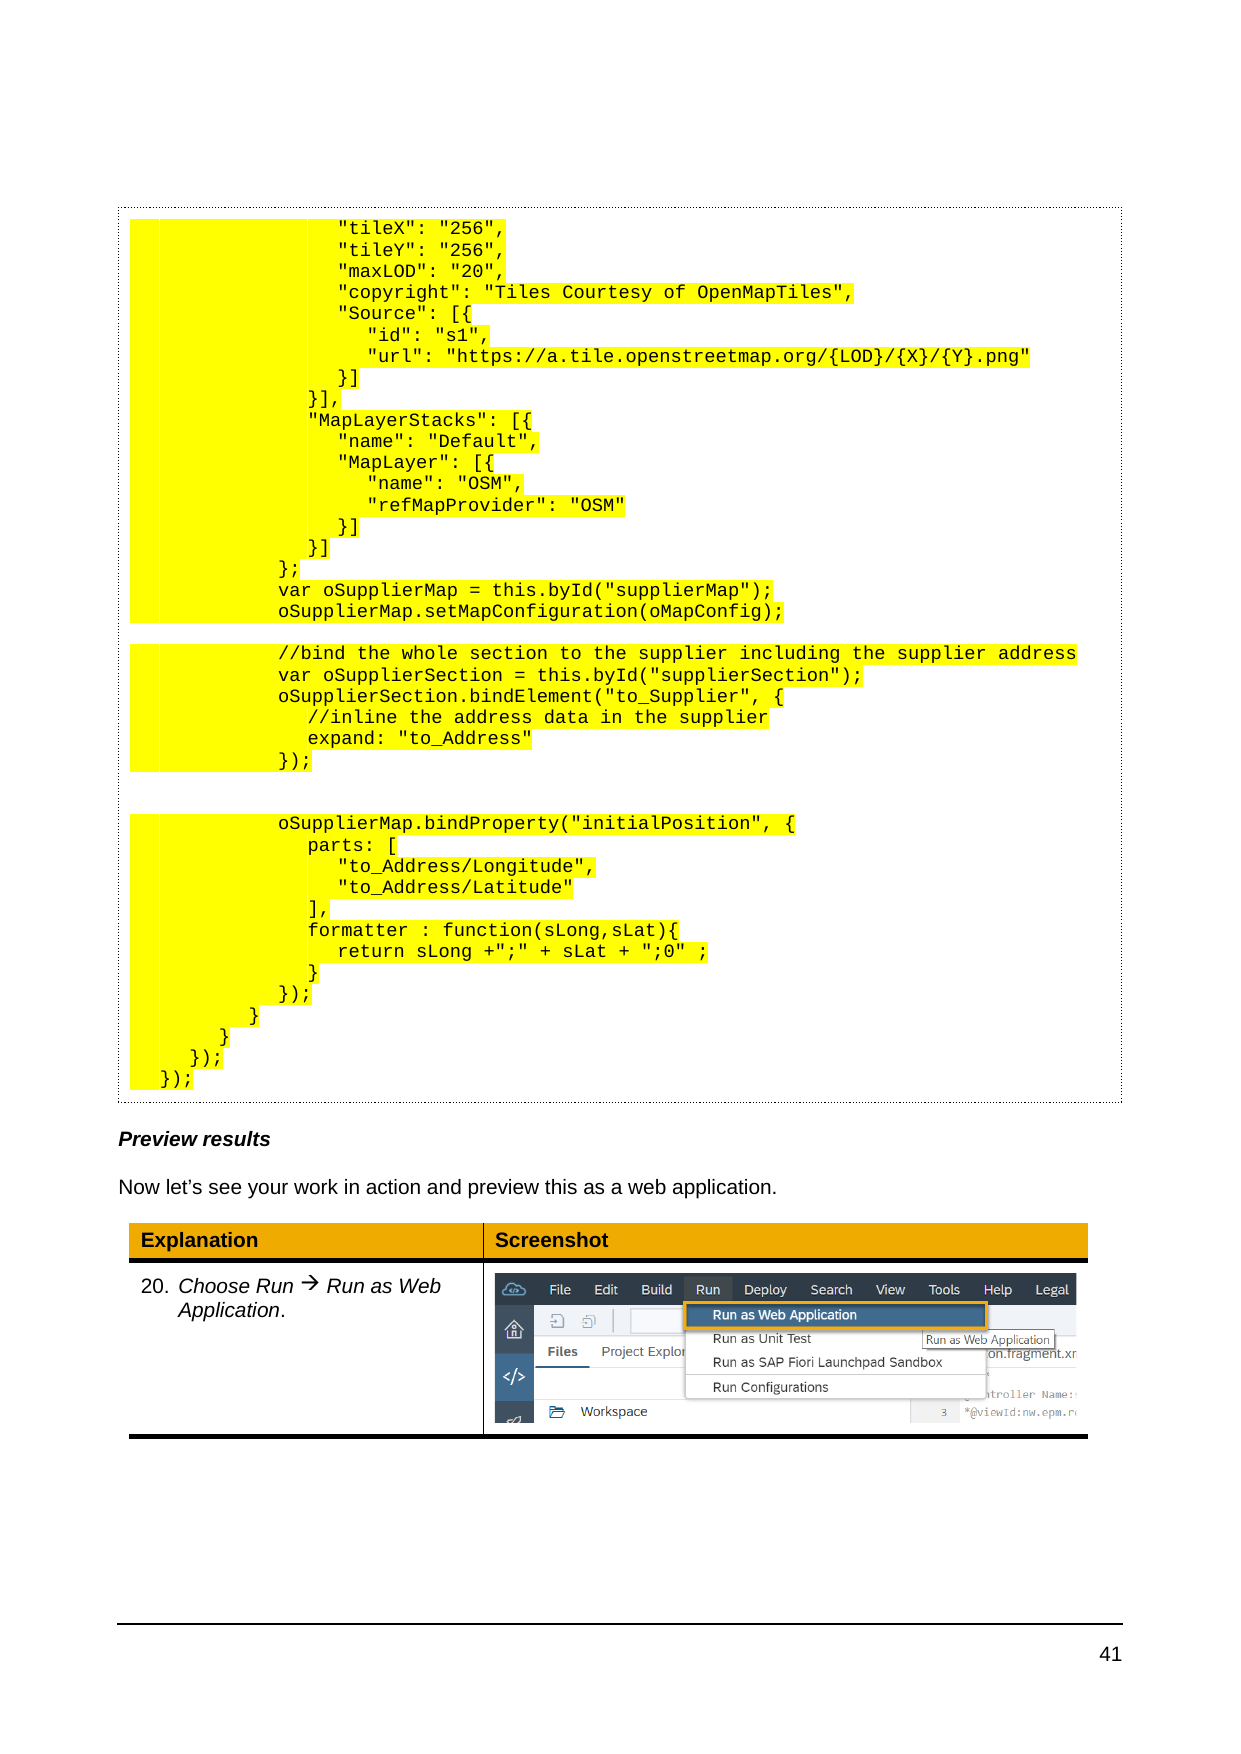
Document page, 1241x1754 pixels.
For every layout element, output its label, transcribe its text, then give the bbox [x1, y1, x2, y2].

table_header Screenshot [484, 1223, 1088, 1258]
table_cell Choose Run Run as Web Application. [129, 1263, 483, 1434]
text Now let’s see your work in action and preview this as a web application. [118, 1174, 1122, 1198]
picture [494, 1273, 1077, 1423]
table_cell [484, 1263, 1088, 1434]
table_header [119, 207, 1122, 1102]
subtitle Preview results [118, 1127, 1122, 1151]
table_header Explanation [129, 1223, 483, 1258]
